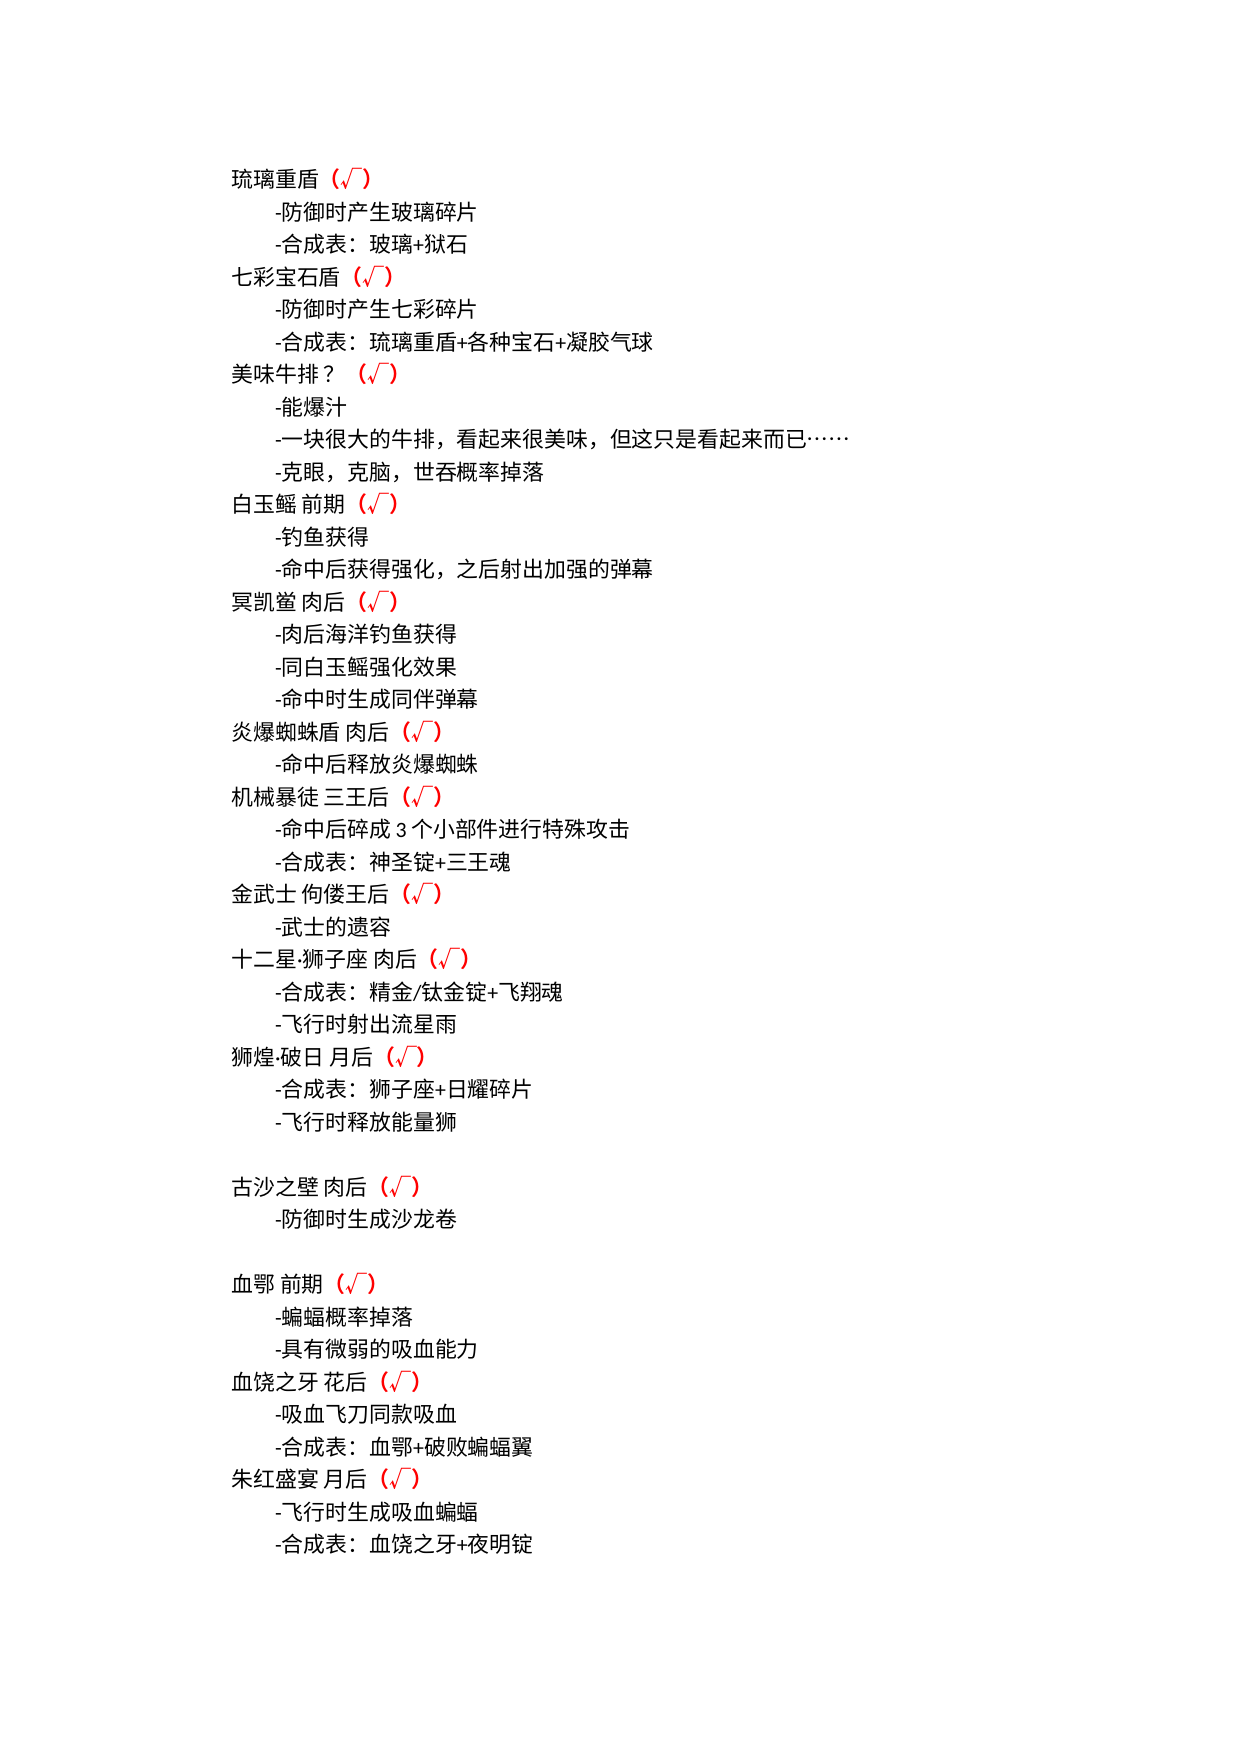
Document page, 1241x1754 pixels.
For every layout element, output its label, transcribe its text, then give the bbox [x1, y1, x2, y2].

text -防御时生成沙龙卷 [231, 1202, 1053, 1234]
text 琉璃重盾（√） [187, 162, 1053, 194]
text -肉后海洋钓鱼获得 [231, 617, 1053, 649]
text -飞行时生成吸血蝙蝠 [231, 1494, 1053, 1527]
text -合成表：玻璃+狱石 [231, 227, 1053, 259]
text -飞行时射出流星雨 [231, 1007, 1053, 1039]
text -具有微弱的吸血能力 [231, 1332, 1053, 1364]
text -合成表：精金/钛金锭+飞翔魂 [231, 974, 1053, 1007]
text -命中后释放炎爆蜘蛛 [231, 747, 1053, 779]
text 白玉鳐 前期（√） [187, 487, 1053, 519]
text 美味牛排 ？（√） [187, 357, 1053, 389]
text -命中时生成同伴弹幕 [231, 682, 1053, 714]
text -武士的遗容 [231, 909, 1053, 942]
text -钓鱼获得 [231, 519, 1053, 552]
text -合成表：狮子座+日耀碎片 [231, 1072, 1053, 1104]
text -合成表：琉璃重盾+各种宝石+凝胶气球 [231, 324, 1053, 357]
text -同白玉鳐强化效果 [231, 649, 1053, 682]
text -吸血飞刀同款吸血 [231, 1397, 1053, 1429]
text 朱红盛宴 月后（√） [187, 1462, 1053, 1494]
text 七彩宝石盾（√） [187, 259, 1053, 292]
text 十二星·狮子座 肉后（√） [187, 942, 1053, 974]
text -命中后获得强化，之后射出加强的弹幕 [231, 552, 1053, 584]
text -克眼，克脑，世吞概率掉落 [231, 454, 1053, 487]
text -蝙蝠概率掉落 [231, 1299, 1053, 1332]
text 炎爆蜘蛛盾 肉后（√） [187, 714, 1053, 747]
text -合成表：神圣锭+三王魂 [231, 844, 1053, 877]
text 血鄂 前期（√） [187, 1267, 1053, 1299]
text -防御时产生七彩碎片 [231, 292, 1053, 324]
text 冥凯鲎 肉后（√） [187, 584, 1053, 617]
text 金武士 佝偻王后（√） [187, 877, 1053, 909]
text -合成表：血饶之牙+夜明锭 [231, 1527, 1053, 1559]
text 古沙之壁 肉后（√） [187, 1169, 1053, 1202]
text 机械暴徒 三王后（√） [187, 779, 1053, 812]
text 狮煌·破日 月后（√） [187, 1039, 1053, 1072]
text -飞行时释放能量狮 [231, 1104, 1053, 1137]
text -防御时产生玻璃碎片 [231, 194, 1053, 227]
text 血饶之牙 花后（√） [187, 1364, 1053, 1397]
text -合成表：血鄂+破败蝙蝠翼 [231, 1429, 1053, 1462]
text -一块很大的牛排，看起来很美味，但这只是看起来而已…… [231, 422, 1053, 454]
text -能爆汁 [231, 389, 1053, 422]
text -命中后碎成3个小部件进行特殊攻击 [231, 812, 1053, 844]
